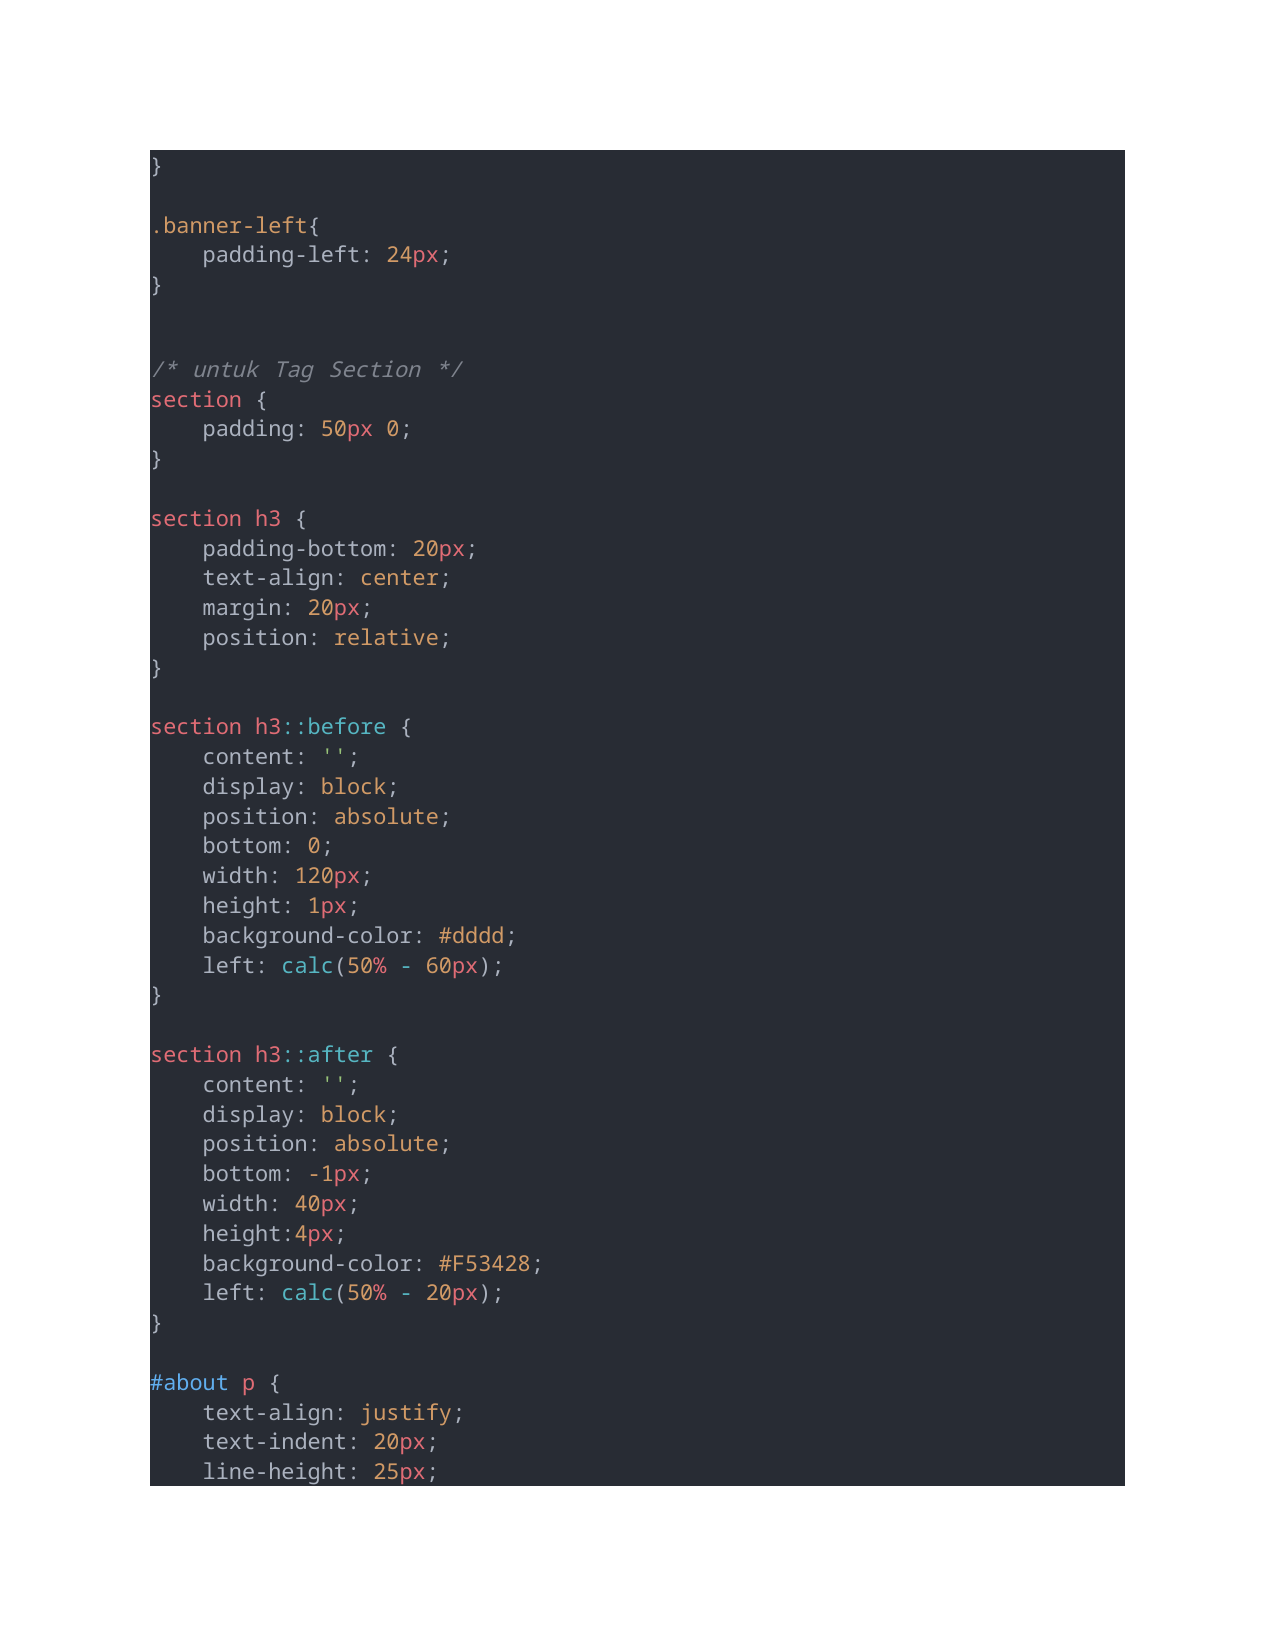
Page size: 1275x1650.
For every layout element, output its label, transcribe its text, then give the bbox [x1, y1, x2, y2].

text position: relative; [150, 622, 1125, 652]
text } [150, 269, 1125, 299]
text width: 40px; [150, 1188, 1125, 1218]
text bottom: -1px; [150, 1158, 1125, 1188]
text text-align: center; [150, 562, 1125, 592]
text section h3 { [150, 503, 1125, 532]
text line-height: 25px; [150, 1456, 1125, 1486]
text } [150, 1307, 1125, 1337]
text .banner-left{ [150, 209, 1125, 239]
text text-indent: 20px; [150, 1426, 1125, 1456]
text width: 120px; [150, 860, 1125, 890]
text section h3::before { [150, 711, 1125, 741]
text left: calc(50% - 60px); [150, 949, 1125, 979]
text height:4px; [150, 1218, 1125, 1247]
text margin: 20px; [150, 592, 1125, 622]
text left: calc(50% - 20px); [150, 1277, 1125, 1307]
text padding: 50px 0; [150, 413, 1125, 443]
text } [150, 652, 1125, 681]
text section { [150, 383, 1125, 413]
text section h3::after { [150, 1039, 1125, 1069]
text padding-bottom: 20px; [150, 532, 1125, 562]
text background-color: #dddd; [150, 920, 1125, 949]
text bottom: 0; [150, 830, 1125, 860]
text background-color: #F53428; [150, 1247, 1125, 1277]
text #about p { [150, 1367, 1125, 1396]
text text-align: justify; [150, 1396, 1125, 1426]
text display: block; [150, 1098, 1125, 1128]
text } [150, 150, 1125, 180]
text } [150, 979, 1125, 1009]
text content: ''; [150, 741, 1125, 771]
text content: ''; [150, 1069, 1125, 1098]
text position: absolute; [150, 1128, 1125, 1158]
text } [150, 443, 1125, 473]
text height: 1px; [150, 890, 1125, 920]
text position: absolute; [150, 801, 1125, 830]
text display: block; [150, 771, 1125, 801]
text padding-left: 24px; [150, 239, 1125, 269]
text /* untuk Tag Section */ [150, 354, 1125, 383]
